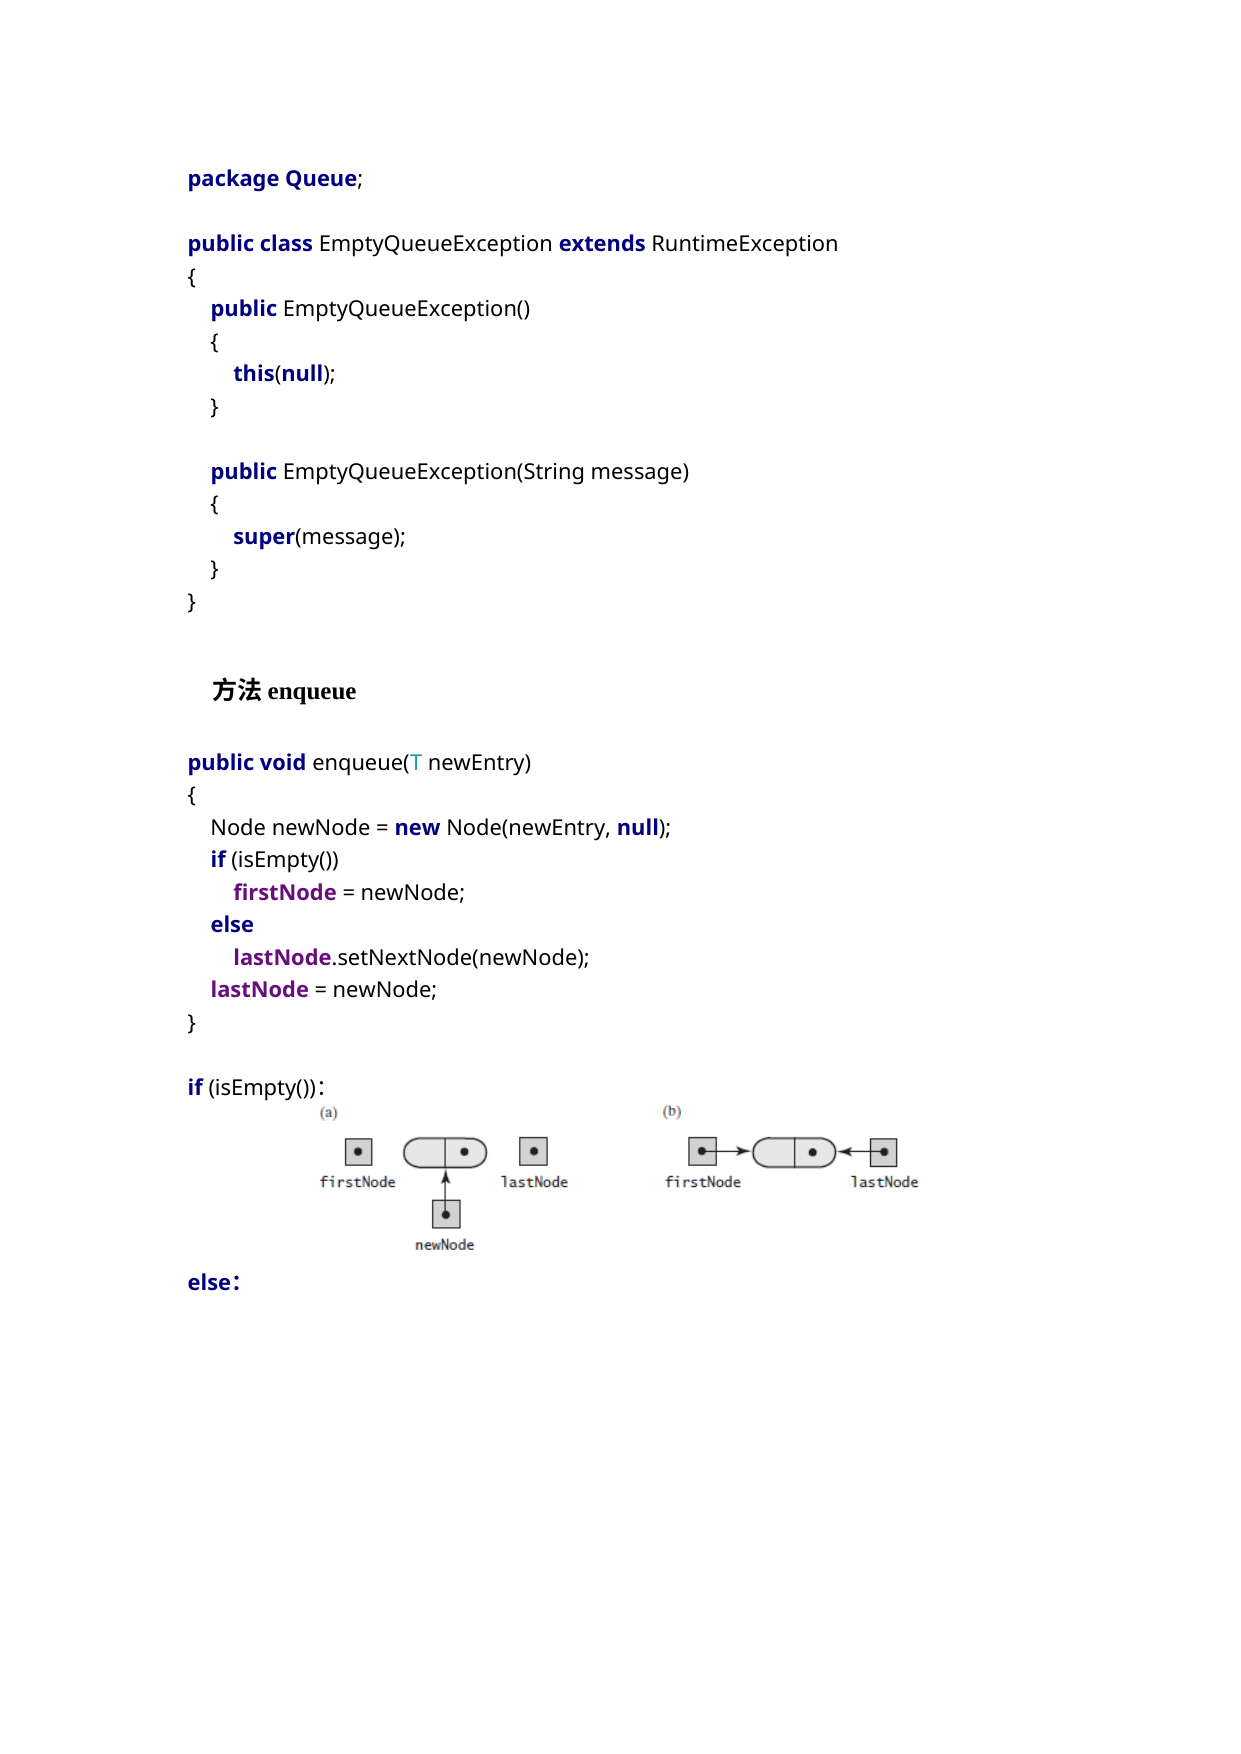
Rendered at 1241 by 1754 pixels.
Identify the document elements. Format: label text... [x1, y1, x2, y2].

text public void enqueue(T newEntry) { Node newNode = new Node(newEntry, null); if (isEmpty()) firstNode = newNode; else lastNode.setNextNode(newNode); lastNode = newNode; } [187, 745, 1053, 1038]
text package Queue; public class EmptyQueueException extends RuntimeException { public EmptyQueueException() { this(null); } public EmptyQueueException(String message) { super(message); } } [187, 162, 1053, 617]
text if (isEmpty())： [187, 1070, 1053, 1103]
text else： [187, 1265, 1053, 1298]
subtitle 方法enqueue [187, 656, 1053, 721]
picture [314, 1102, 926, 1255]
